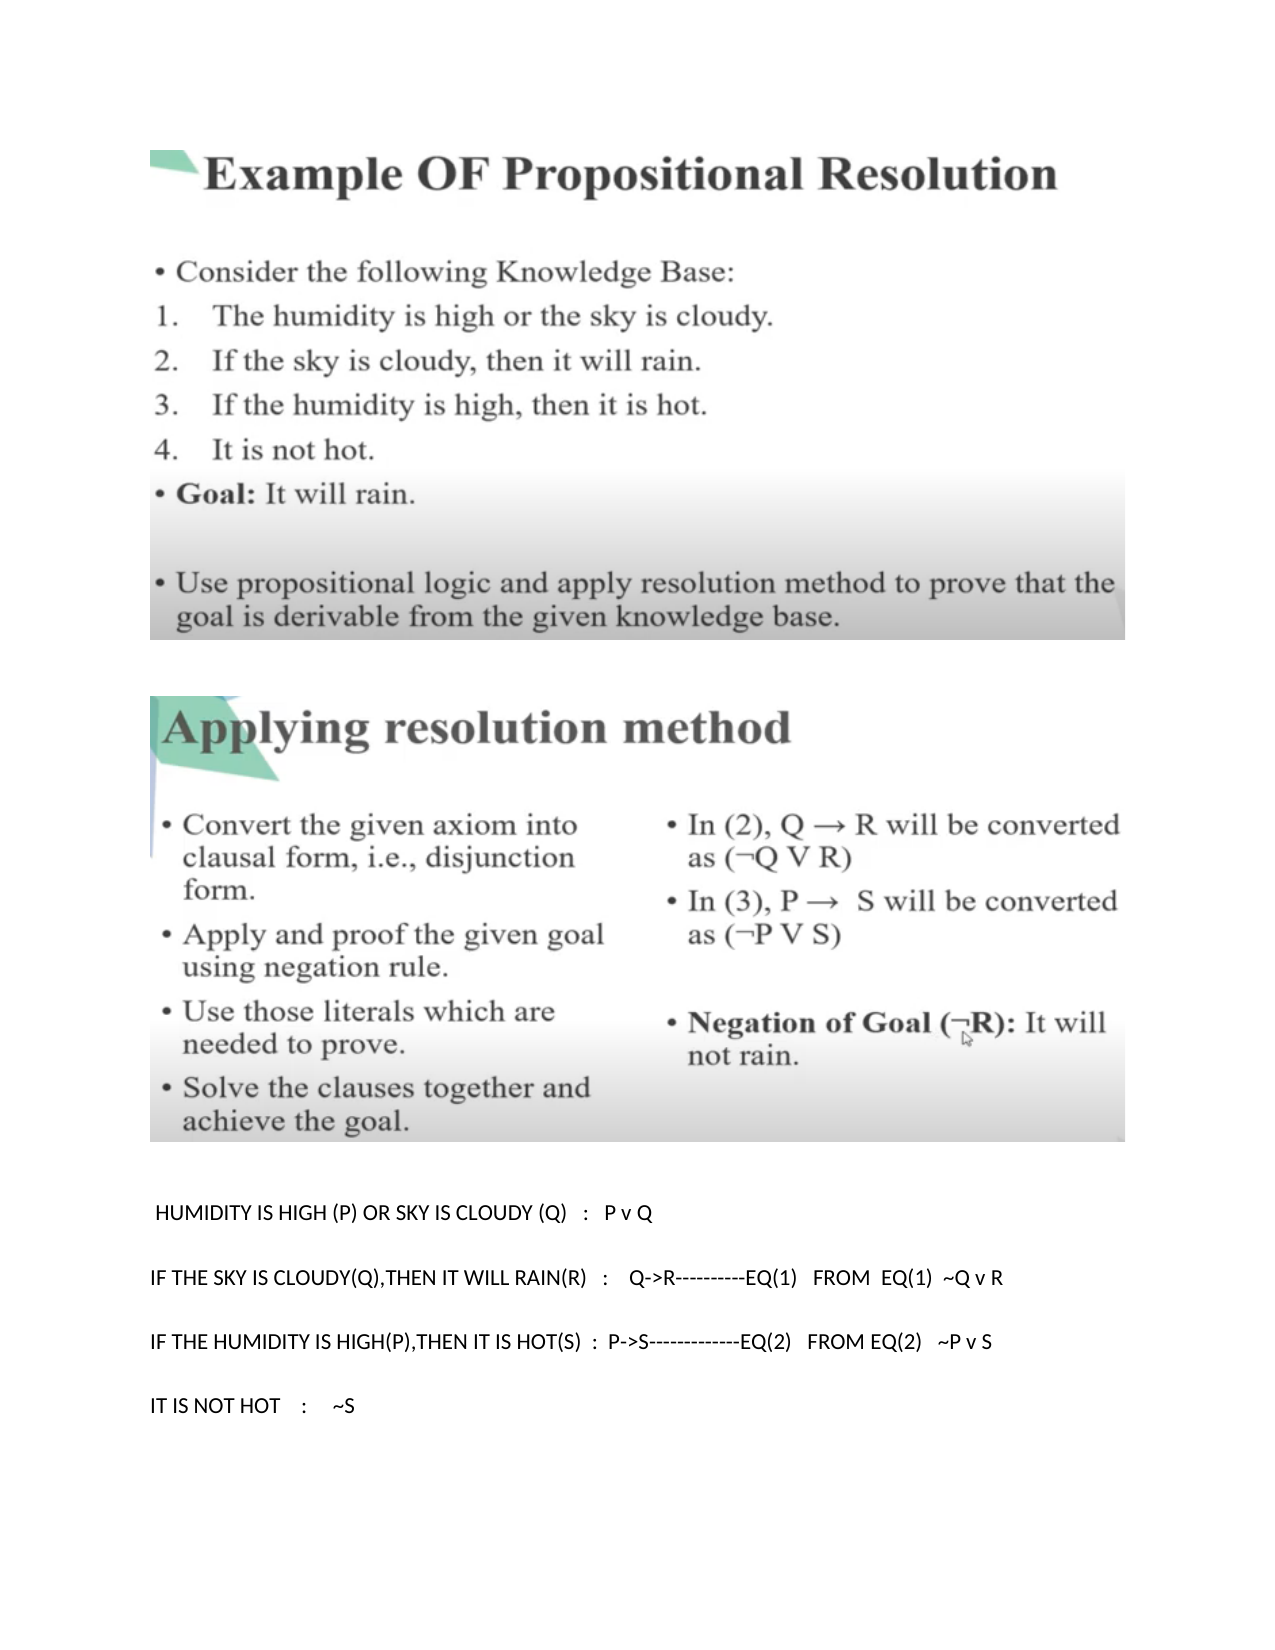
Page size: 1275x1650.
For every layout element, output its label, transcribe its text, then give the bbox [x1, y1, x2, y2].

text IT IS NOT HOT : ~S [150, 1392, 1125, 1419]
text HUMIDITY IS HIGH (P) OR SKY IS CLOUDY (Q) : P v Q [150, 1198, 1125, 1226]
picture [150, 150, 1125, 640]
picture [150, 696, 1125, 1142]
text IF THE SKY IS CLOUDY(Q),THEN IT WILL RAIN(R) : Q->R----------EQ(1) FROM EQ(1) ~Q v R [150, 1263, 1125, 1291]
text IF THE HUMIDITY IS HIGH(P),THEN IT IS HOT(S) : P->S-------------EQ(2) FROM EQ(2) ~P v S [150, 1327, 1125, 1355]
